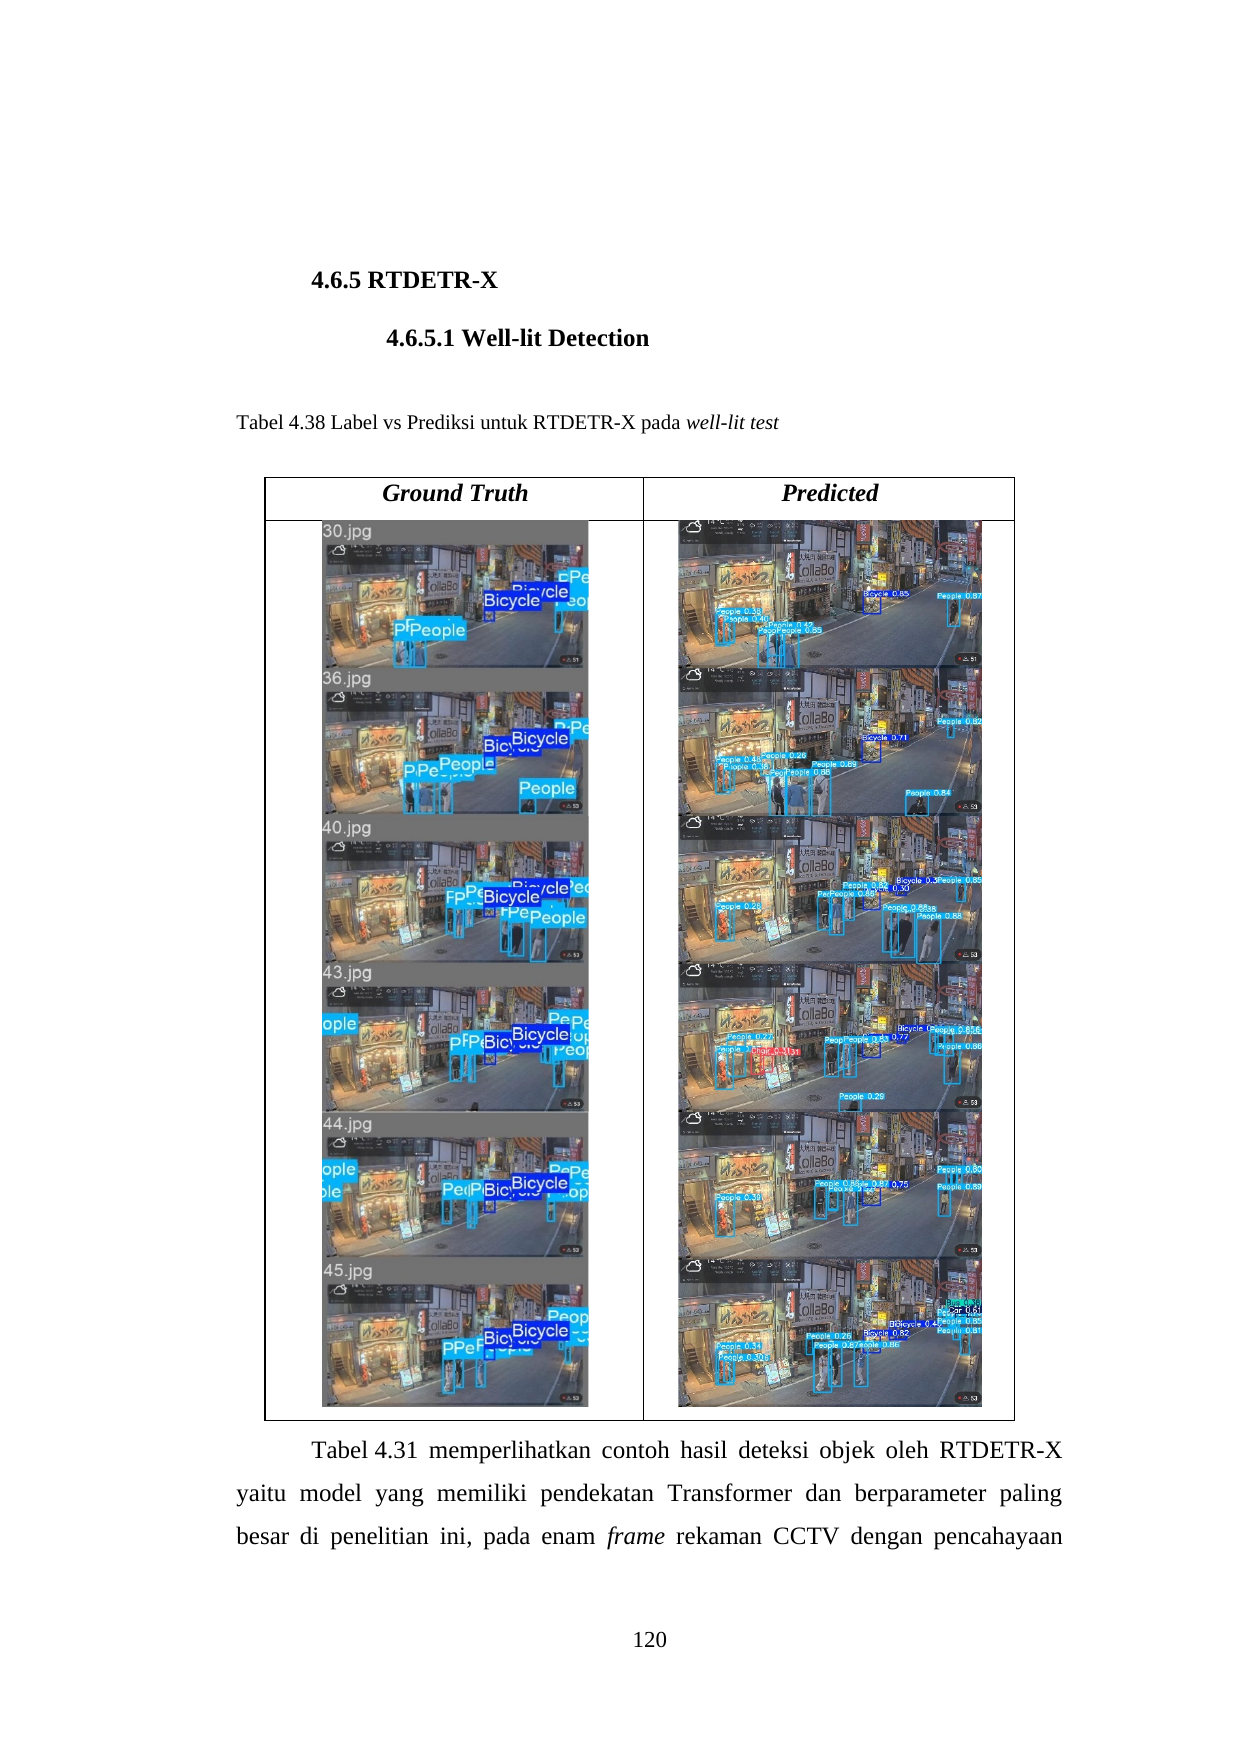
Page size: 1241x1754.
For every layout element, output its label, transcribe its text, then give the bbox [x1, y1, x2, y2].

table_header Predicted [644, 478, 1014, 520]
picture [322, 520, 589, 1407]
picture [678, 520, 982, 1407]
subtitle 4.6.5.1 Well-lit Detection [386, 323, 1063, 352]
table_cell [266, 521, 643, 1420]
table_header Ground Truth [266, 478, 643, 520]
text Tabel .31 Label vs Prediksi untuk RTDETR-X pada well-lit test [236, 409, 1063, 434]
table_cell [644, 521, 1014, 1420]
subtitle 4.6.5 RTDETR-X [236, 265, 1063, 294]
picture [578, 1338, 589, 1342]
